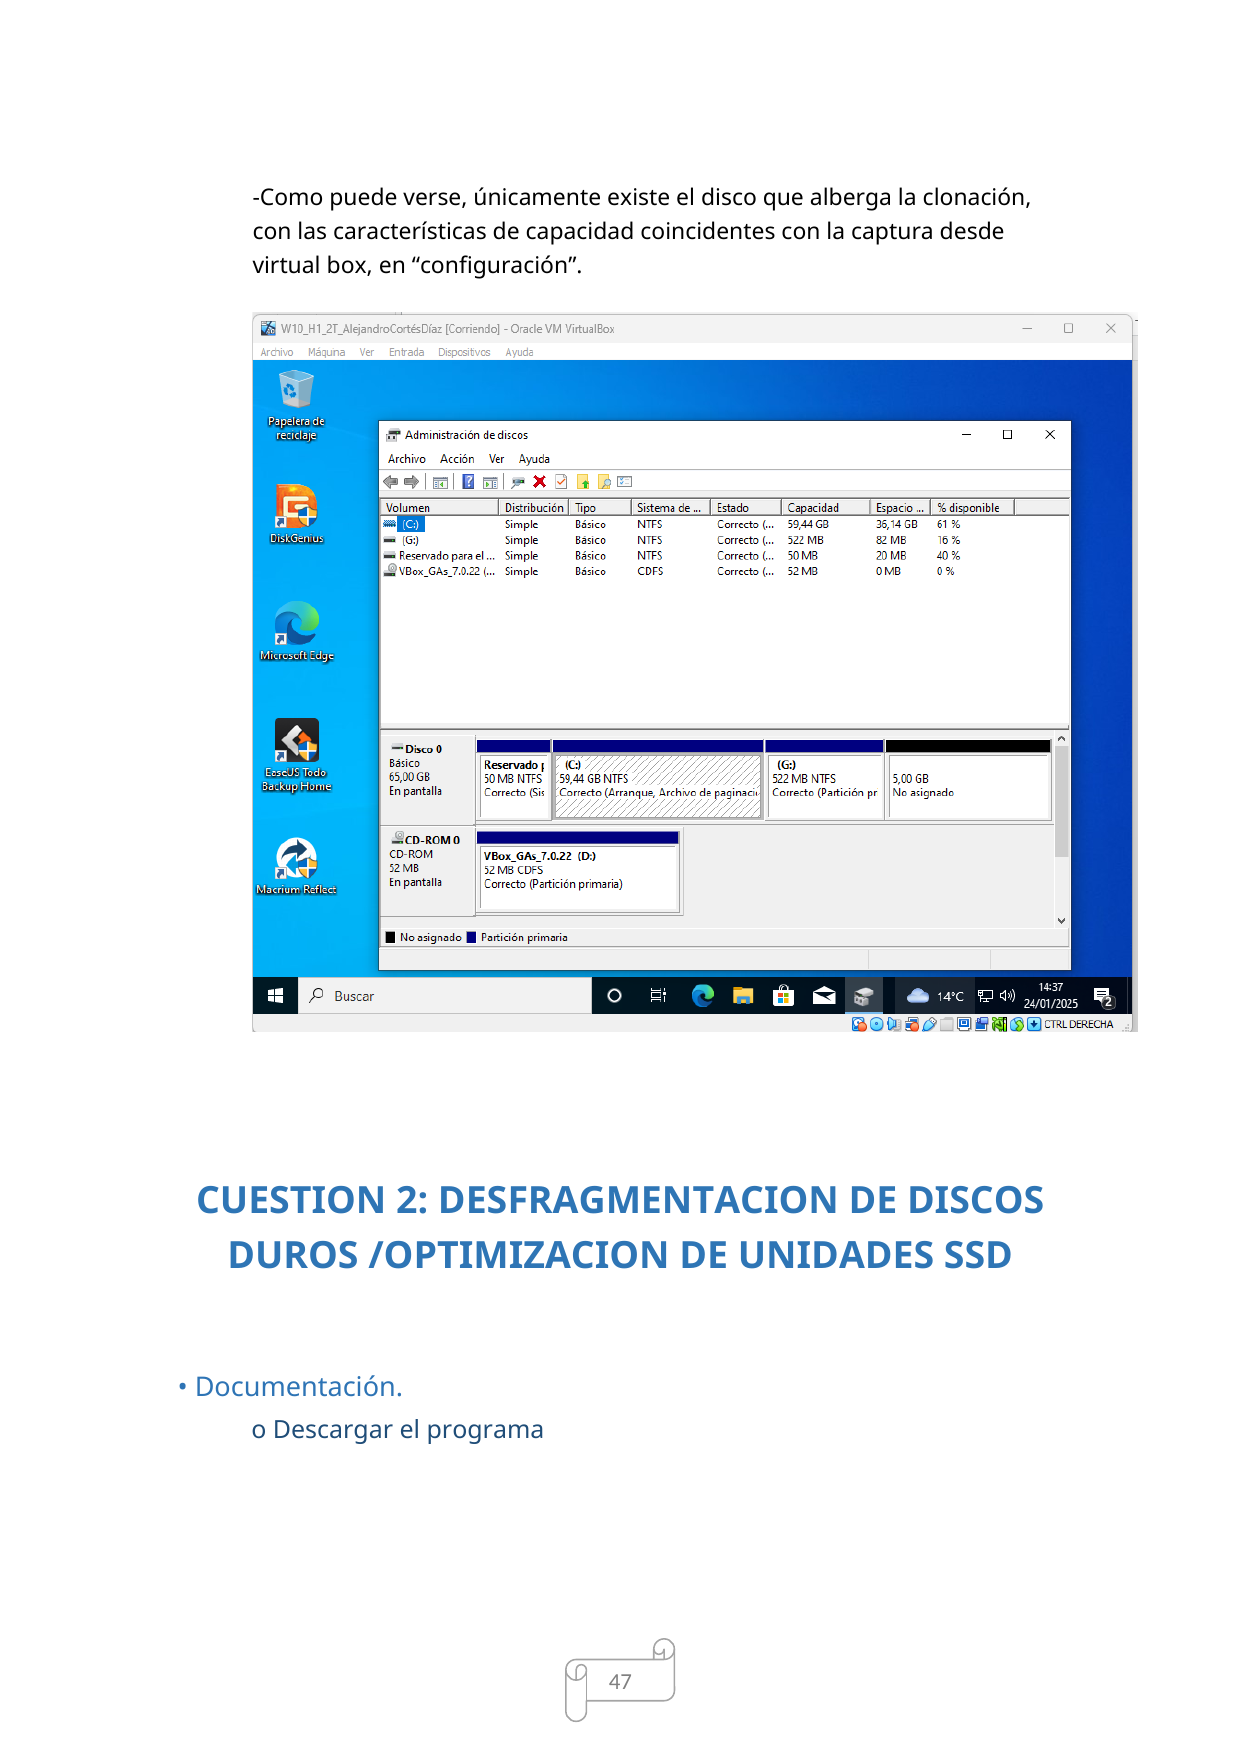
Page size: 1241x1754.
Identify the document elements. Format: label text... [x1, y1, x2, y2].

picture [252, 409, 267, 415]
picture [304, 886, 325, 892]
picture [316, 652, 332, 660]
picture [261, 652, 275, 658]
picture [276, 602, 318, 644]
subtitle CUESTION 2: DESFRAGMENTACION DE DISCOS DUROS /OPTIMIZACION DE UNIDADES SSD [177, 1173, 1063, 1279]
subtitle • Documentación. [177, 1367, 1063, 1404]
picture [252, 312, 1138, 1032]
picture [312, 769, 325, 775]
picture [276, 485, 317, 527]
picture [300, 431, 314, 441]
subtitle o Descargar el programa [177, 1411, 1063, 1446]
picture [307, 783, 329, 789]
list -Como puede verse, únicamente existe el disco que alberga la clonación, con las características de capacidad coincidentes con la captura desde virtual box, en “configuración”. [252, 181, 1063, 280]
picture [276, 719, 318, 761]
picture [263, 784, 275, 789]
picture [296, 537, 320, 541]
picture [276, 418, 302, 427]
picture [257, 886, 274, 892]
picture [280, 783, 297, 792]
picture [313, 418, 323, 424]
picture [292, 653, 305, 658]
picture [276, 838, 317, 878]
